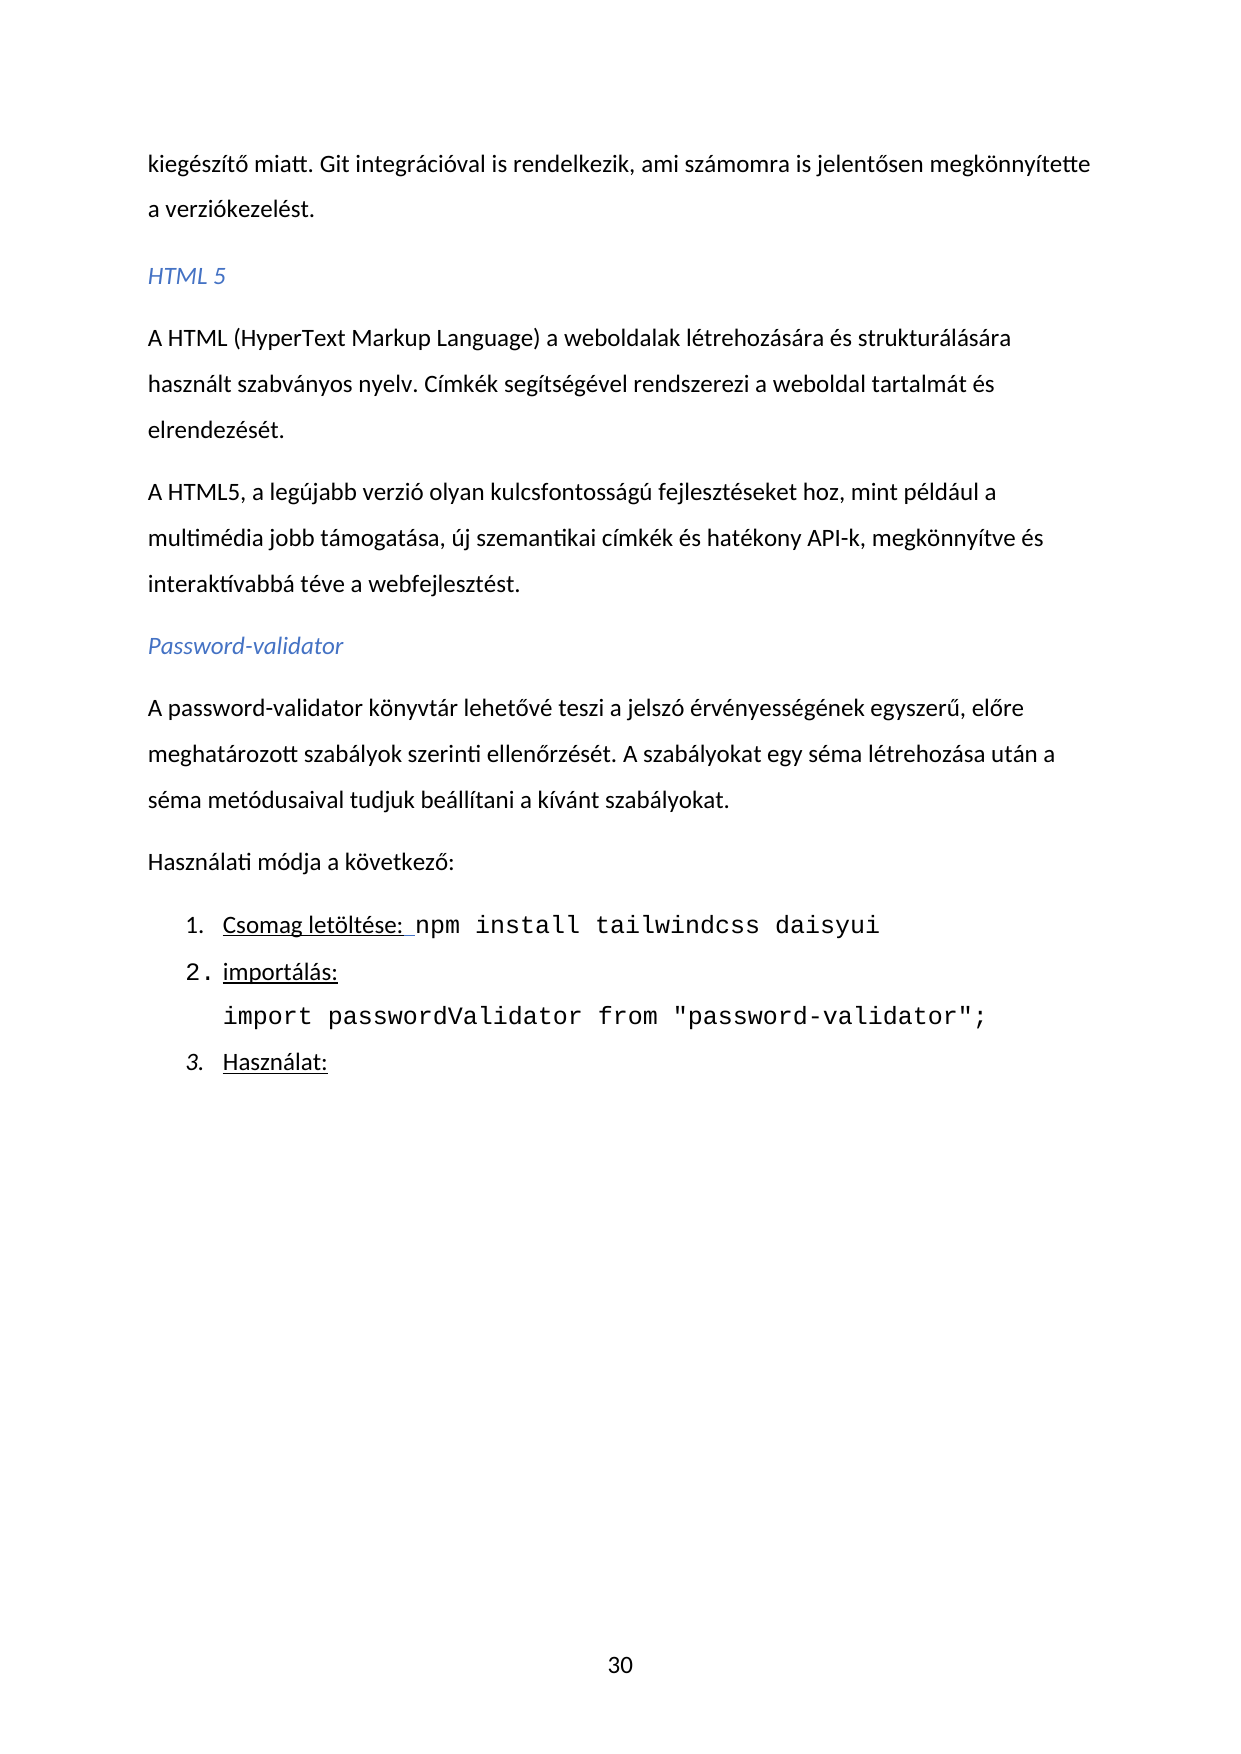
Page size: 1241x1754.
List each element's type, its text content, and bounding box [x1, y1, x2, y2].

text A HTML5, a legújabb verzió olyan kulcsfontosságú fejlesztéseket hoz, mint például a multimédia jobb támogatása, új szemantikai címkék és hatékony API-k, megkönnyítve és interaktívabbá téve a webfejlesztést. [148, 476, 1092, 598]
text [148, 148, 1092, 224]
list Csomag letöltése: npm install tailwindcss daisyui [185, 909, 1092, 941]
list Használat: [185, 1046, 1092, 1077]
text A HTML (HyperText Markup Language) a weboldalak létrehozására és strukturálására használt szabványos nyelv. Címkék segítségével rendszerezi a weboldal tartalmát és elrendezését. [148, 322, 1092, 444]
text Password-validator [148, 630, 1092, 661]
text A password-validator könyvtár lehetővé teszi a jelszó érvényességének egyszerű, előre meghatározott szabályok szerinti ellenőrzését. A szabályokat egy séma létrehozása után a séma metódusaival tudjuk beállítani a kívánt szabályokat. [148, 692, 1092, 814]
text HTML 5 [148, 260, 1092, 291]
text Használati módja a következő: [148, 846, 1092, 877]
list importálás: [185, 956, 1092, 988]
list import passwordValidator from "password-validator"; [223, 1004, 1092, 1032]
